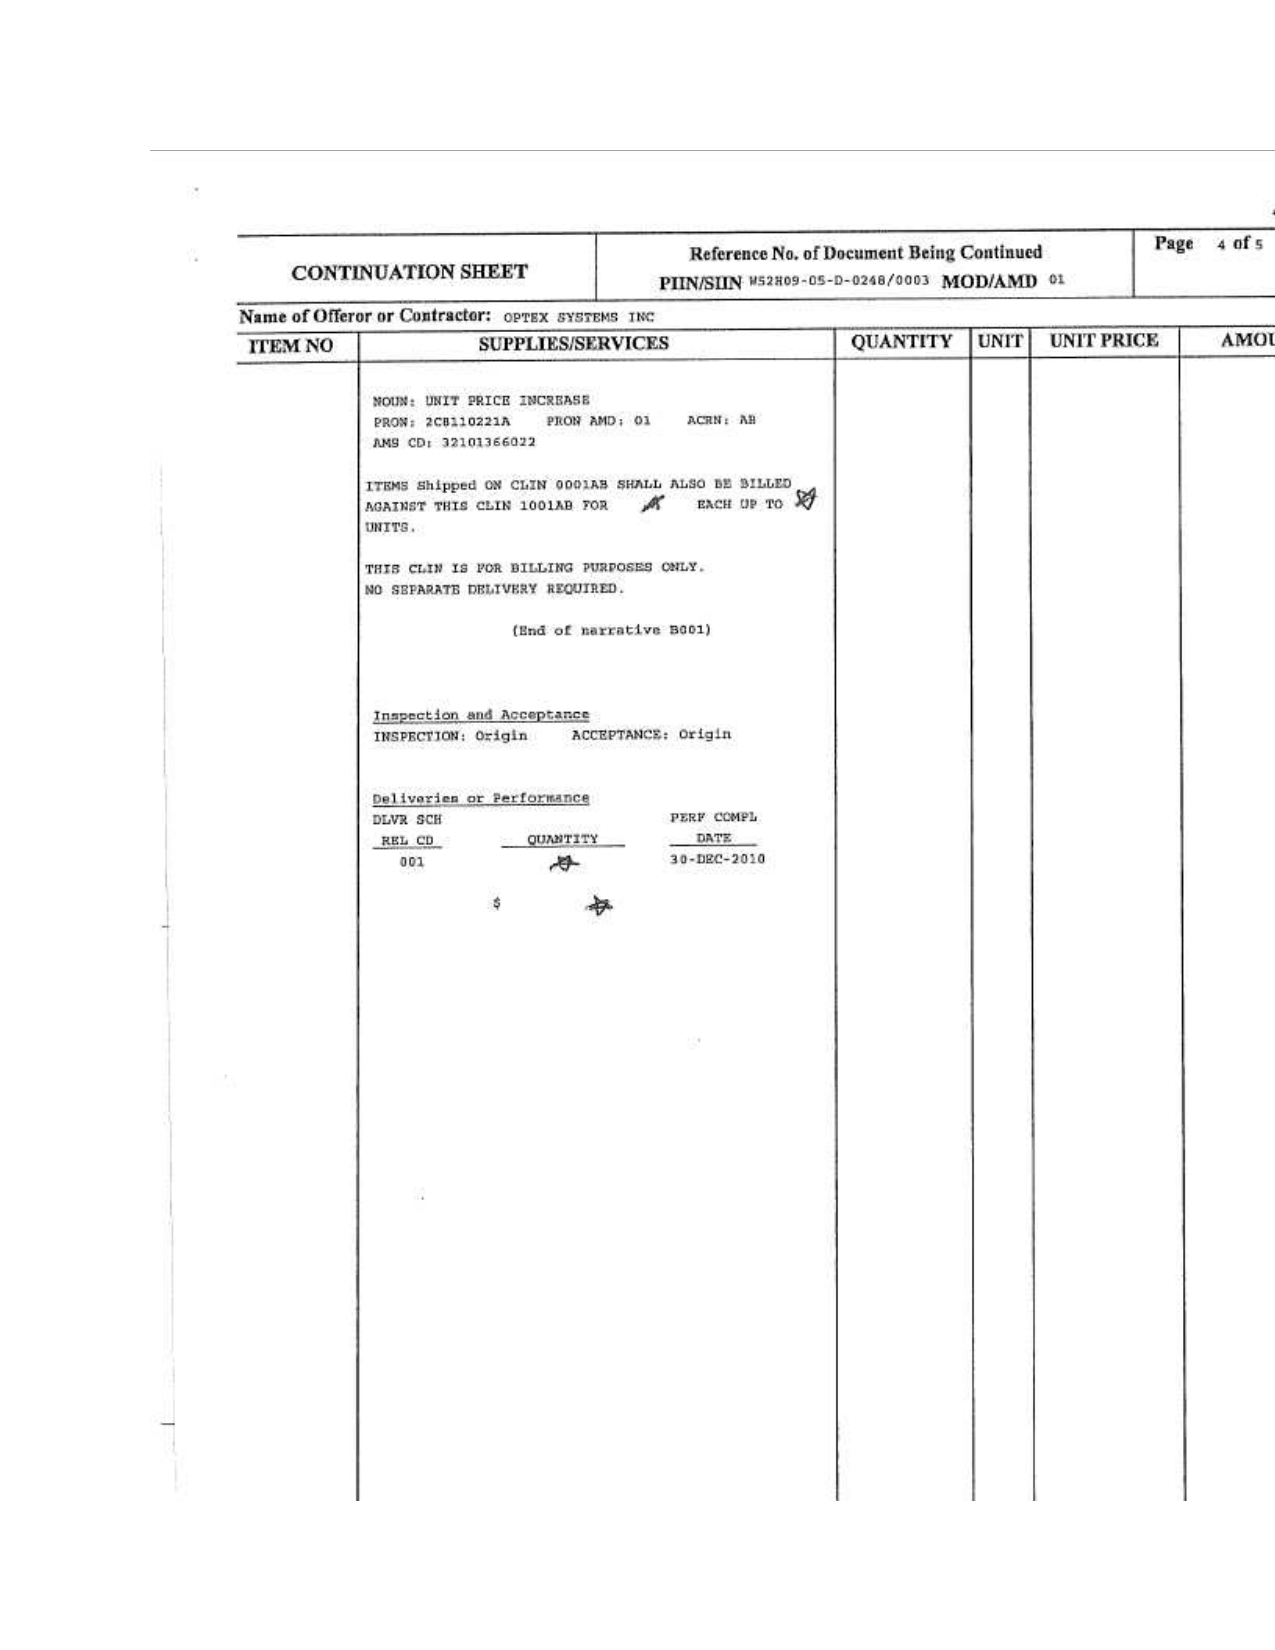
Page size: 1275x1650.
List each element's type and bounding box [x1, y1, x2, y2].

picture [150, 150, 1275, 1501]
